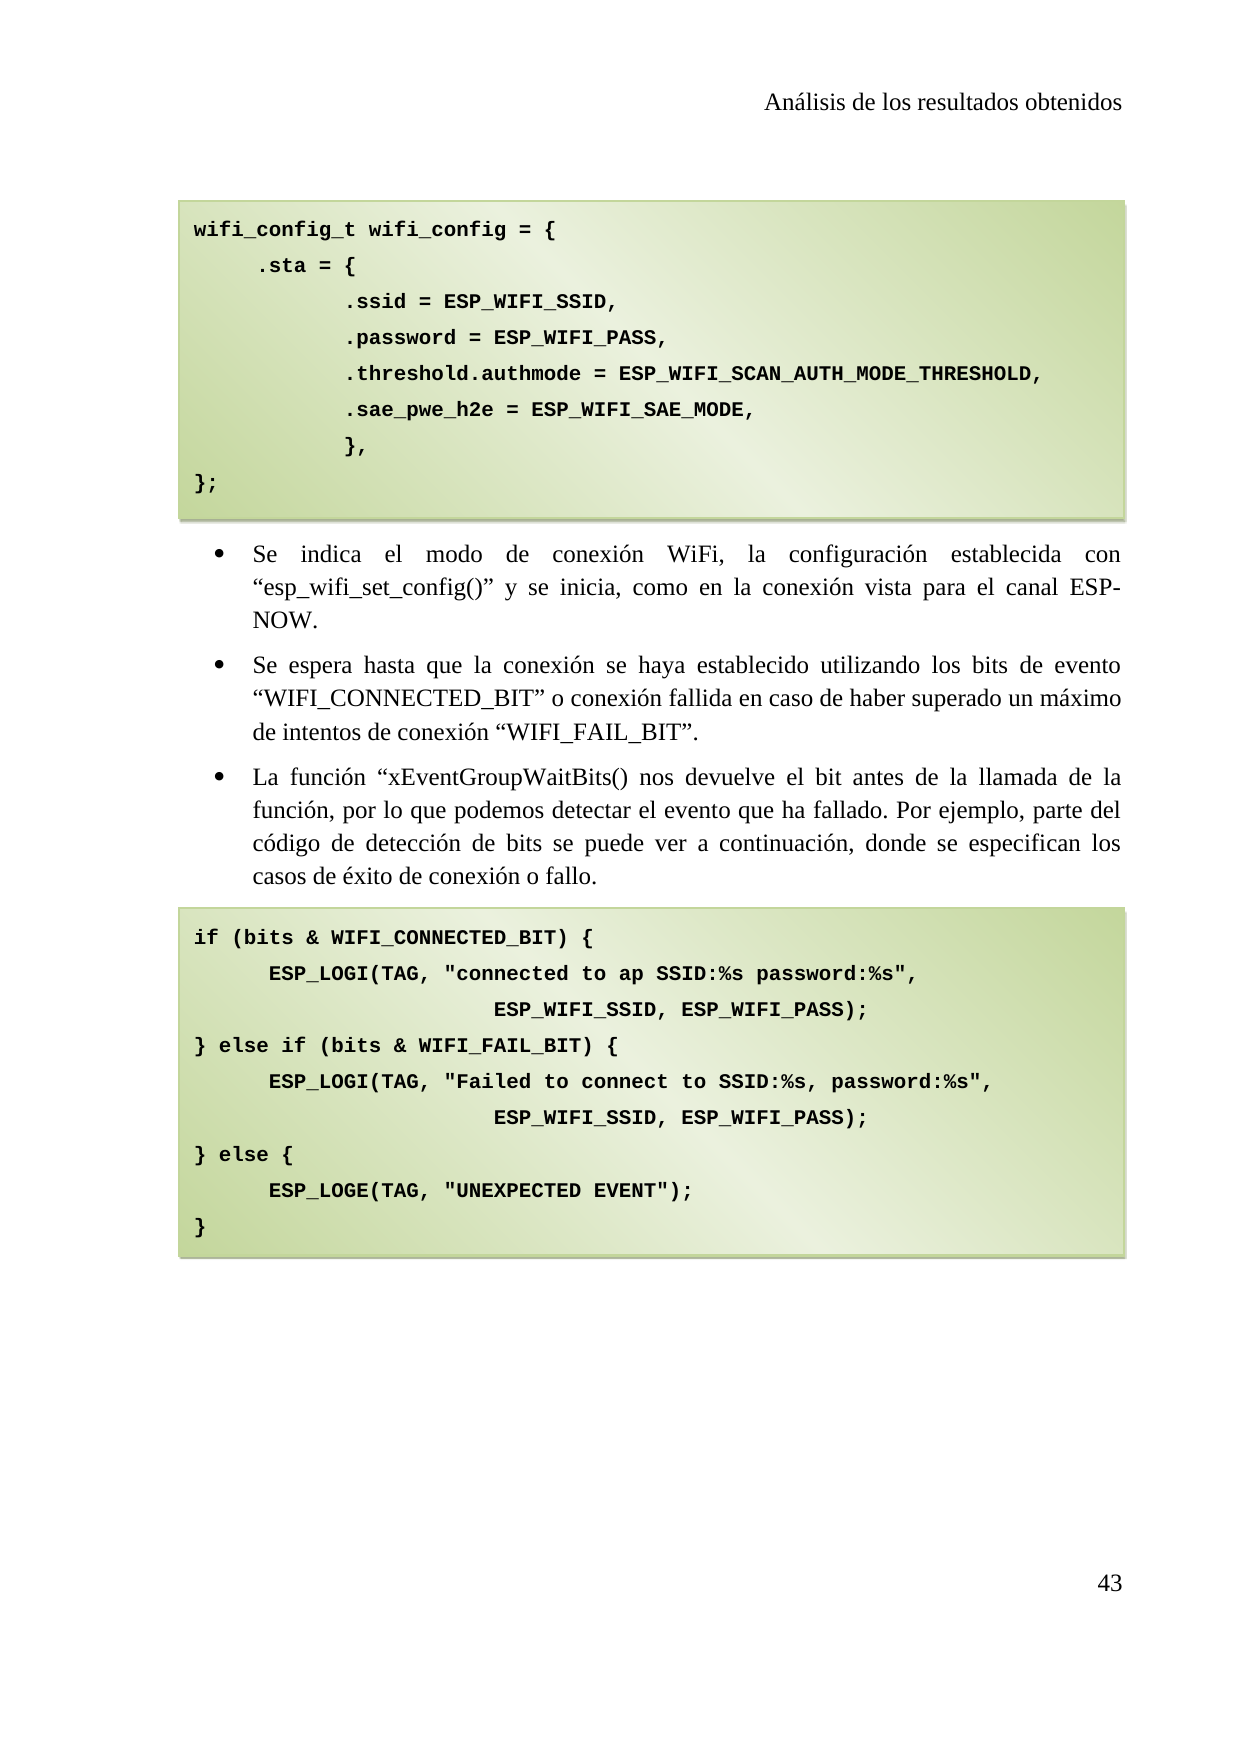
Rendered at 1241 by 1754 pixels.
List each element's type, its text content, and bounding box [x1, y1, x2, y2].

list La función “xEventGroupWaitBits() nos devuelve el bit antes de la llamada de la función, por lo que podemos detectar el evento que ha fallado. Por ejemplo, parte del código de detección de bits se puede ver a continuación, donde se especifican los casos de éxito de conexión o fallo. [215, 762, 1122, 890]
list Se espera hasta que la conexión se haya establecido utilizando los bits de evento “WIFI_CONNECTED_BIT” o conexión fallida en caso de haber superado un máximo de intentos de conexión “WIFI_FAIL_BIT”. [215, 651, 1122, 745]
list Se indica el modo de conexión WiFi, la configuración establecida con “esp_wifi_set_config()” y se inicia, como en la conexión vista para el canal ESP-NOW. [215, 539, 1122, 634]
